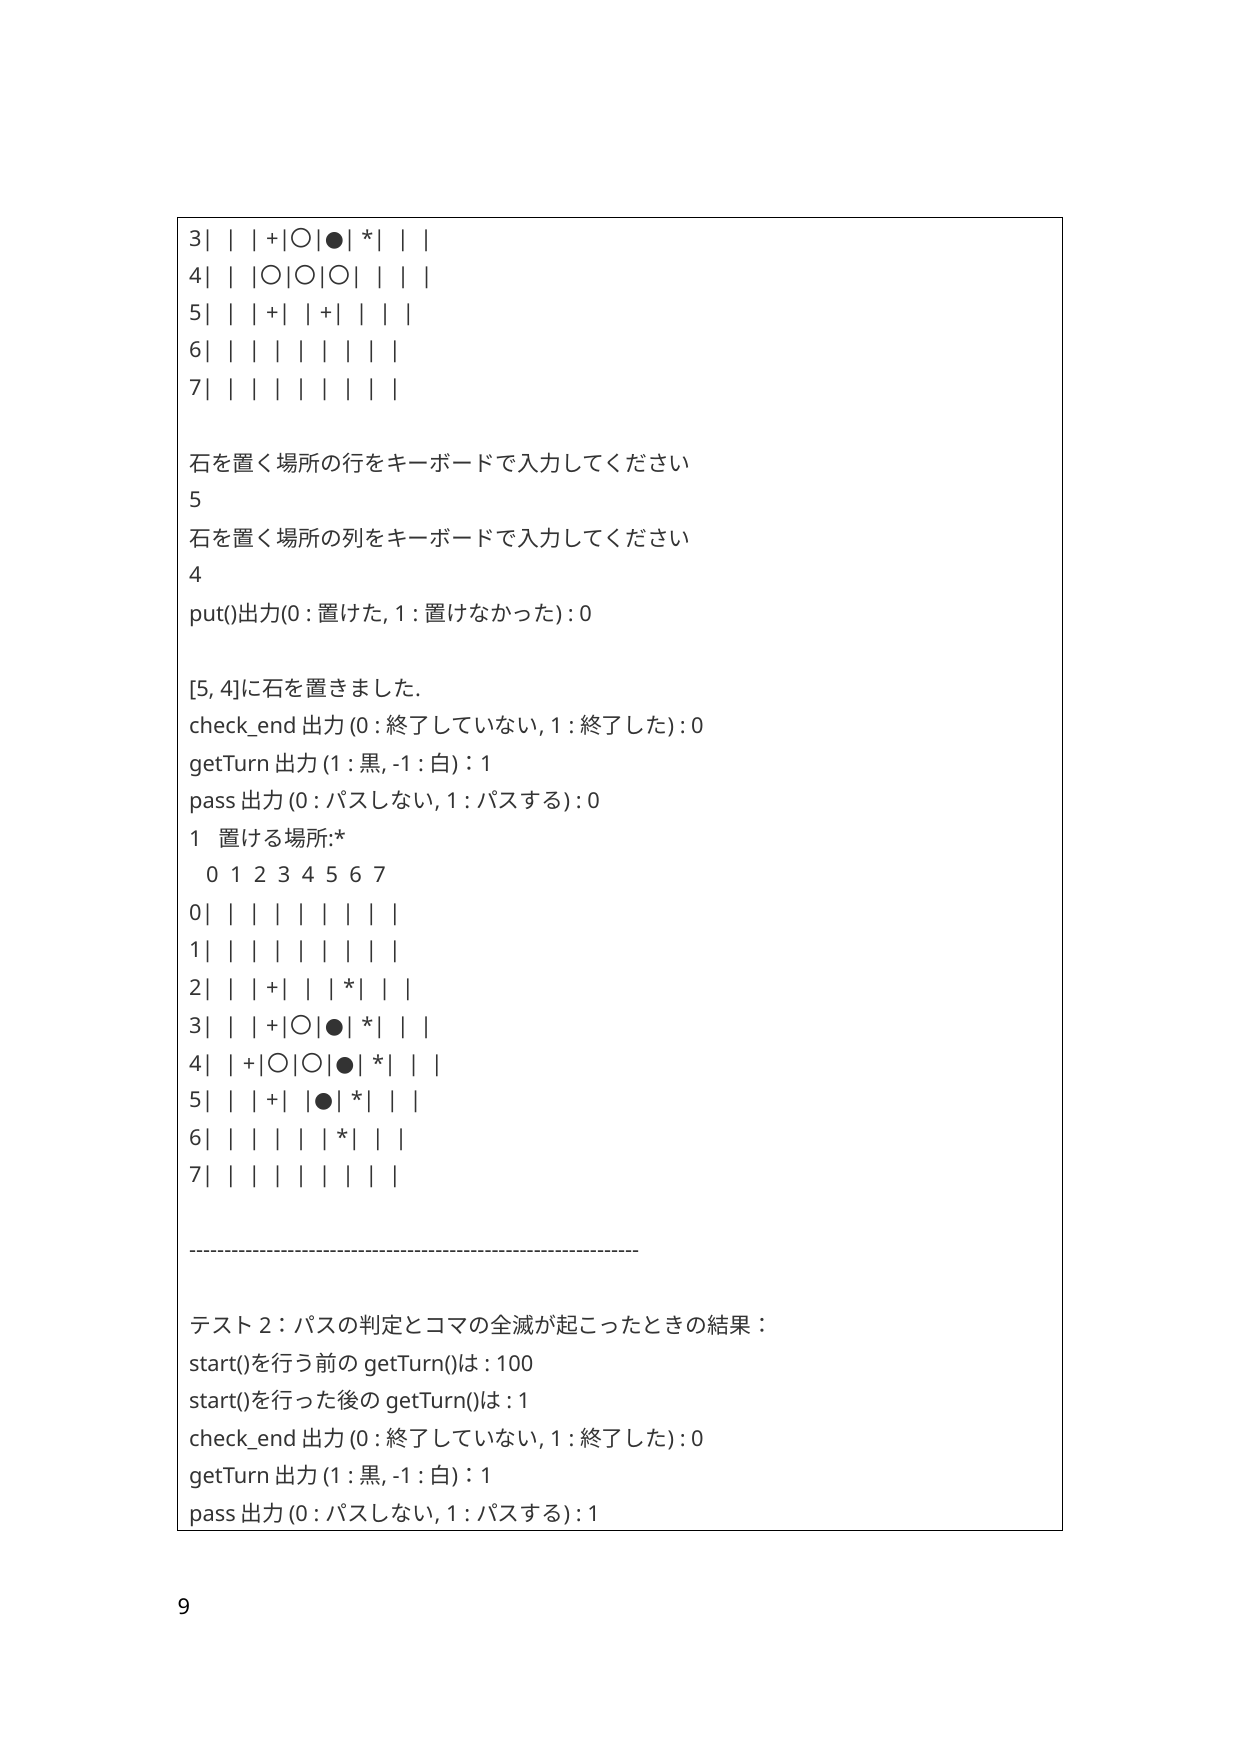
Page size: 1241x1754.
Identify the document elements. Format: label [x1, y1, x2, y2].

table_header [178, 218, 1062, 1530]
